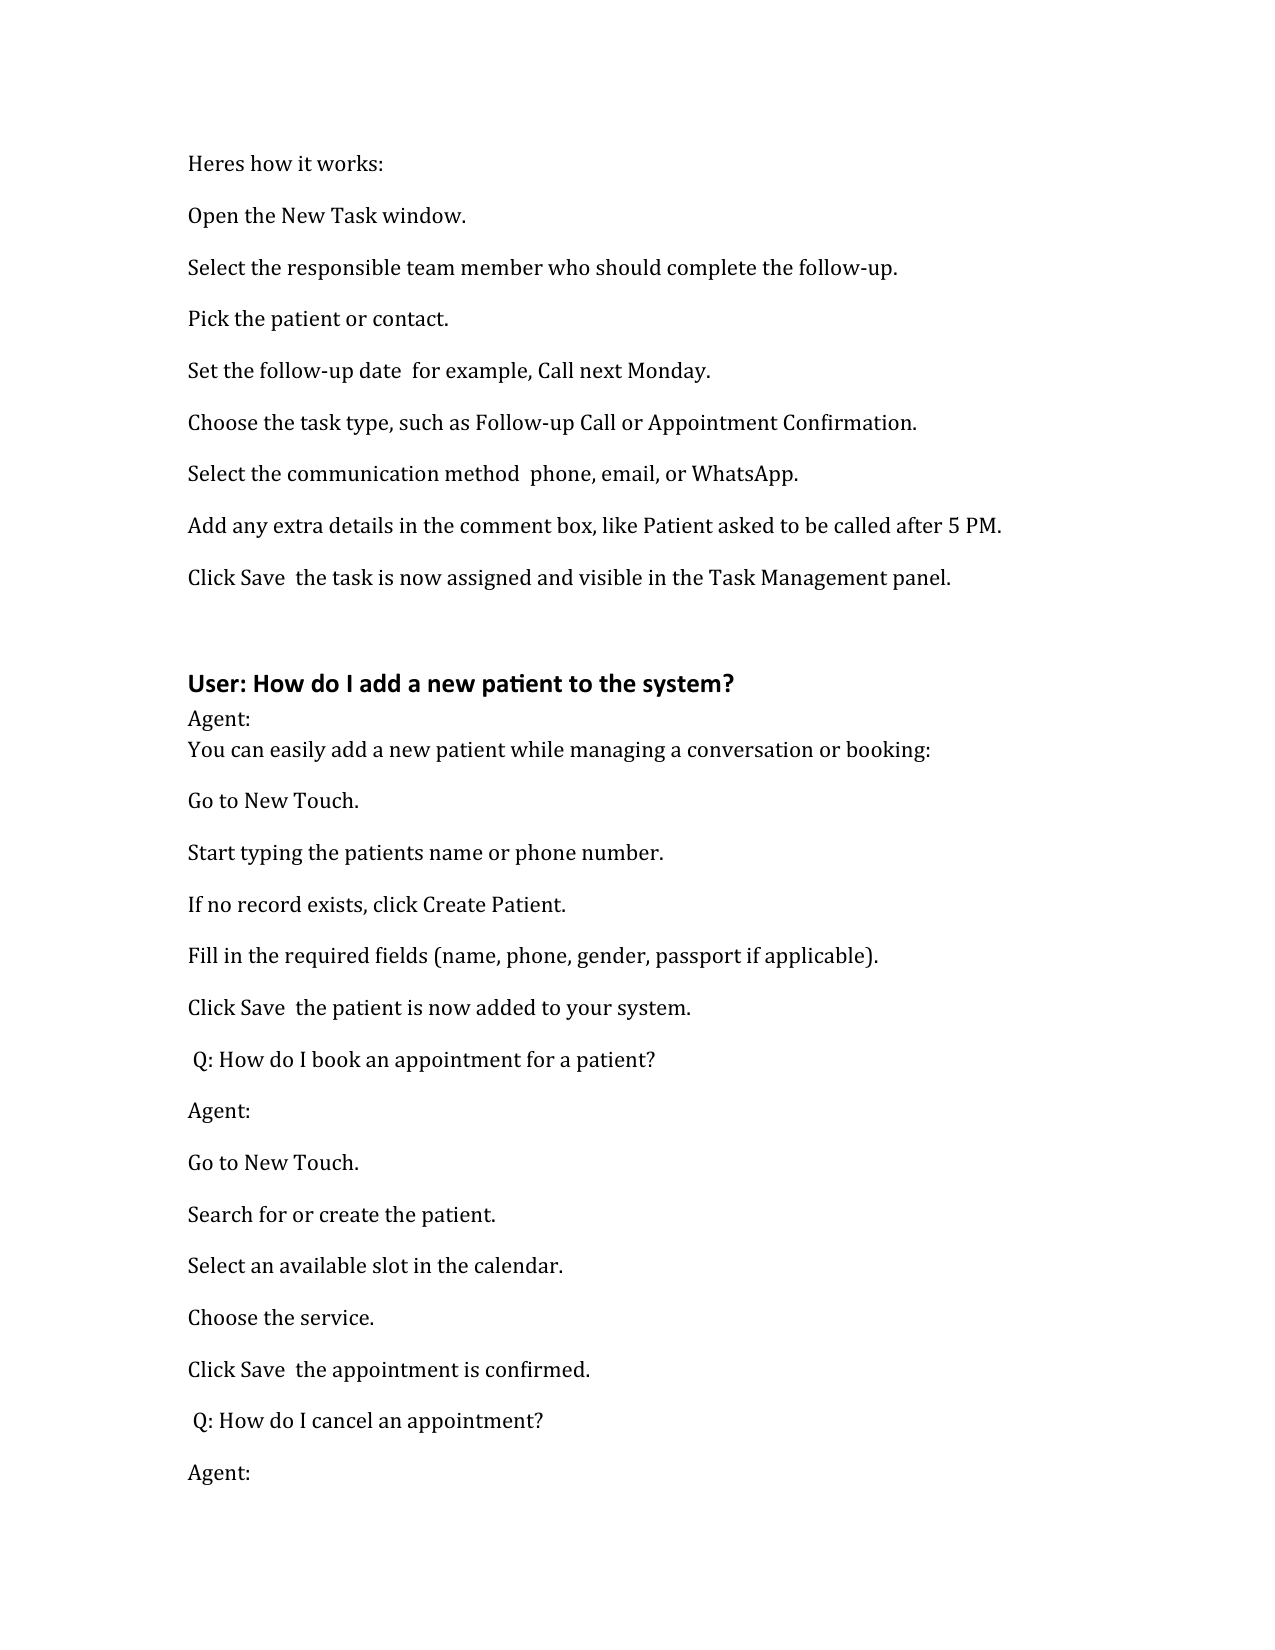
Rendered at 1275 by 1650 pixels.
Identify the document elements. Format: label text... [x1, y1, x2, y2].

text Heres how it works: [187, 150, 1087, 177]
text Agent: [187, 1459, 1087, 1486]
text Click Save the patient is now added to your system. [187, 994, 1087, 1021]
text Search for or create the patient. [187, 1200, 1087, 1227]
text Fill in the required fields (name, phone, gender, passport if applicable). [187, 942, 1087, 969]
text Click Save the appointment is confirmed. [187, 1355, 1087, 1382]
text Select the communication method phone, email, or WhatsApp. [187, 460, 1087, 487]
text Choose the service. [187, 1304, 1087, 1331]
text Click Save the task is now assigned and visible in the Task Management panel. [187, 563, 1087, 590]
text Q: How do I book an appointment for a patient? [187, 1045, 1087, 1072]
text Q: How do I cancel an appointment? [187, 1407, 1087, 1434]
text Set the follow-up date for example, Call next Monday. [187, 357, 1087, 383]
text Choose the task type, such as Follow-up Call or Appointment Confirmation. [187, 408, 1087, 435]
text Go to New Touch. [187, 787, 1087, 814]
text Go to New Touch. [187, 1149, 1087, 1176]
text If no record exists, click Create Patient. [187, 890, 1087, 917]
text Add any extra details in the comment box, like Patient asked to be called after 5 PM. [187, 512, 1087, 538]
text Agent: [187, 1097, 1087, 1124]
subtitle User: How do I add a new patient to the system? [187, 667, 1087, 700]
text Pick the patient or contact. [187, 305, 1087, 332]
text Agent: You can easily add a new patient while managing a conversation or booking: [187, 704, 1087, 762]
text Open the New Task window. [187, 202, 1087, 228]
text Start typing the patients name or phone number. [187, 839, 1087, 866]
text Select an available slot in the calendar. [187, 1252, 1087, 1279]
text Select the responsible team member who should complete the follow-up. [187, 253, 1087, 280]
